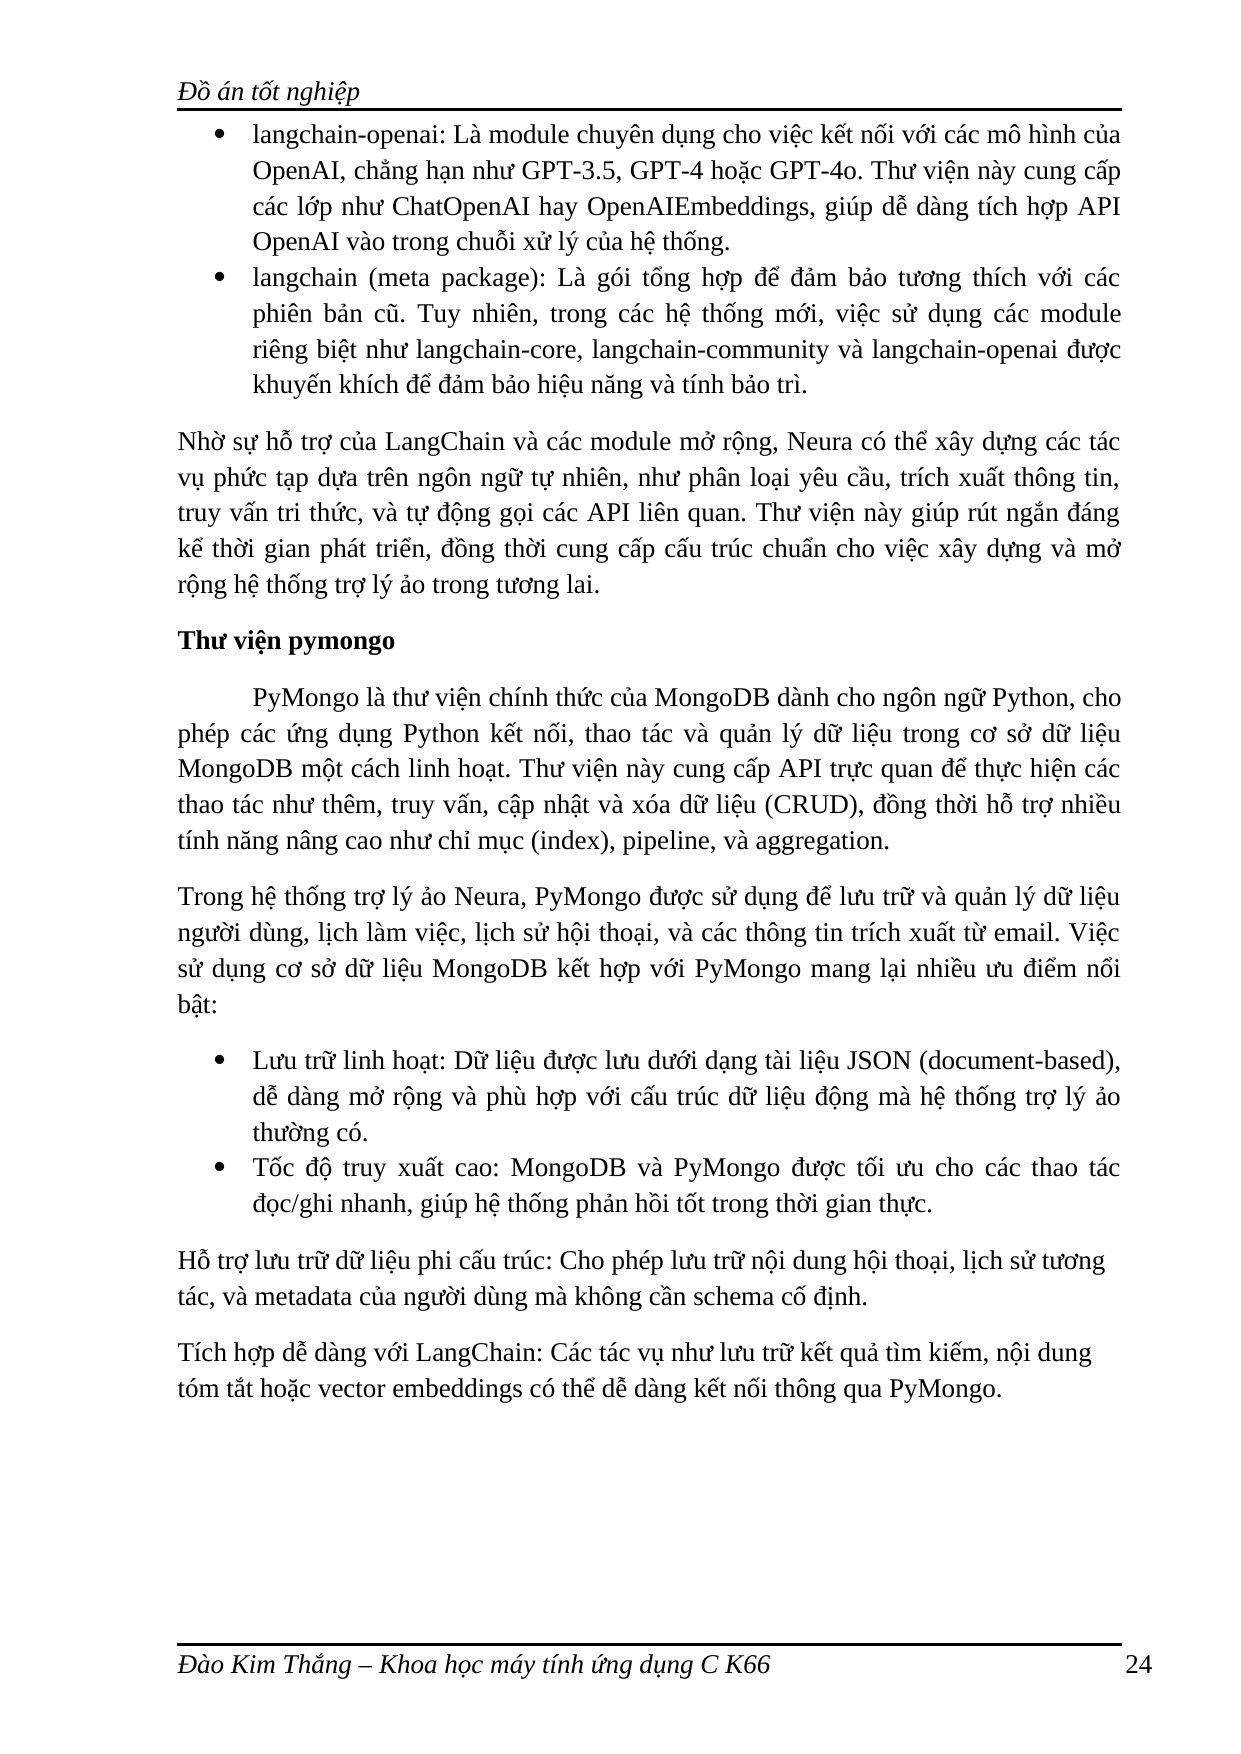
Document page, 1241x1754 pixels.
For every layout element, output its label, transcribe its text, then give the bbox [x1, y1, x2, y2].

text Hỗ trợ lưu trữ dữ liệu phi cấu trúc: Cho phép lưu trữ nội dung hội thoại, lịch sử tương tác, và metadata của người dùng mà không cần schema cố định. [177, 1244, 1122, 1311]
text PyMongo là thư viện chính thức của MongoDB dành cho ngôn ngữ Python, cho phép các ứng dụng Python kết nối, thao tác và quản lý dữ liệu trong cơ sở dữ liệu MongoDB một cách linh hoạt. Thư viện này cung cấp API trực quan để thực hiện các thao tác như thêm, truy vấn, cập nhật và xóa dữ liệu (CRUD), đồng thời hỗ trợ nhiều tính năng nâng cao như chỉ mục (index), pipeline, và aggregation. [177, 681, 1122, 855]
list Tốc độ truy xuất cao: MongoDB và PyMongo được tối ưu cho các thao tác đọc/ghi nhanh, giúp hệ thống phản hồi tốt trong thời gian thực. [215, 1152, 1122, 1218]
text Tích hợp dễ dàng với LangChain: Các tác vụ như lưu trữ kết quả tìm kiếm, nội dung tóm tắt hoặc vector embeddings có thể dễ dàng kết nối thông qua PyMongo. [177, 1336, 1122, 1403]
text Nhờ sự hỗ trợ của LangChain và các module mở rộng, Neura có thể xây dựng các tác vụ phức tạp dựa trên ngôn ngữ tự nhiên, như phân loại yêu cầu, trích xuất thông tin, truy vấn tri thức, và tự động gọi các API liên quan. Thư viện này giúp rút ngắn đáng kể thời gian phát triển, đồng thời cung cấp cấu trúc chuẩn cho việc xây dựng và mở rộng hệ thống trợ lý ảo trong tương lai. [177, 425, 1122, 599]
list langchain-openai: Là module chuyên dụng cho việc kết nối với các mô hình của OpenAI, chẳng hạn như GPT-3.5, GPT-4 hoặc GPT-4o. Thư viện này cung cấp các lớp như ChatOpenAI hay OpenAIEmbeddings, giúp dễ dàng tích hợp API OpenAI vào trong chuỗi xử lý của hệ thống. [215, 118, 1122, 257]
text Trong hệ thống trợ lý ảo Neura, PyMongo được sử dụng để lưu trữ và quản lý dữ liệu người dùng, lịch làm việc, lịch sử hội thoại, và các thông tin trích xuất từ email. Việc sử dụng cơ sở dữ liệu MongoDB kết hợp với PyMongo mang lại nhiều ưu điểm nổi bật: [177, 881, 1122, 1019]
text Thư viện pymongo [177, 624, 1122, 656]
list Lưu trữ linh hoạt: Dữ liệu được lưu dưới dạng tài liệu JSON (document-based), dễ dàng mở rộng và phù hợp với cấu trúc dữ liệu động mà hệ thống trợ lý ảo thường có. [215, 1044, 1122, 1147]
list langchain (meta package): Là gói tổng hợp để đảm bảo tương thích với các phiên bản cũ. Tuy nhiên, trong các hệ thống mới, việc sử dụng các module riêng biệt như langchain-core, langchain-community và langchain-openai được khuyến khích để đảm bảo hiệu năng và tính bảo trì. [215, 261, 1122, 399]
